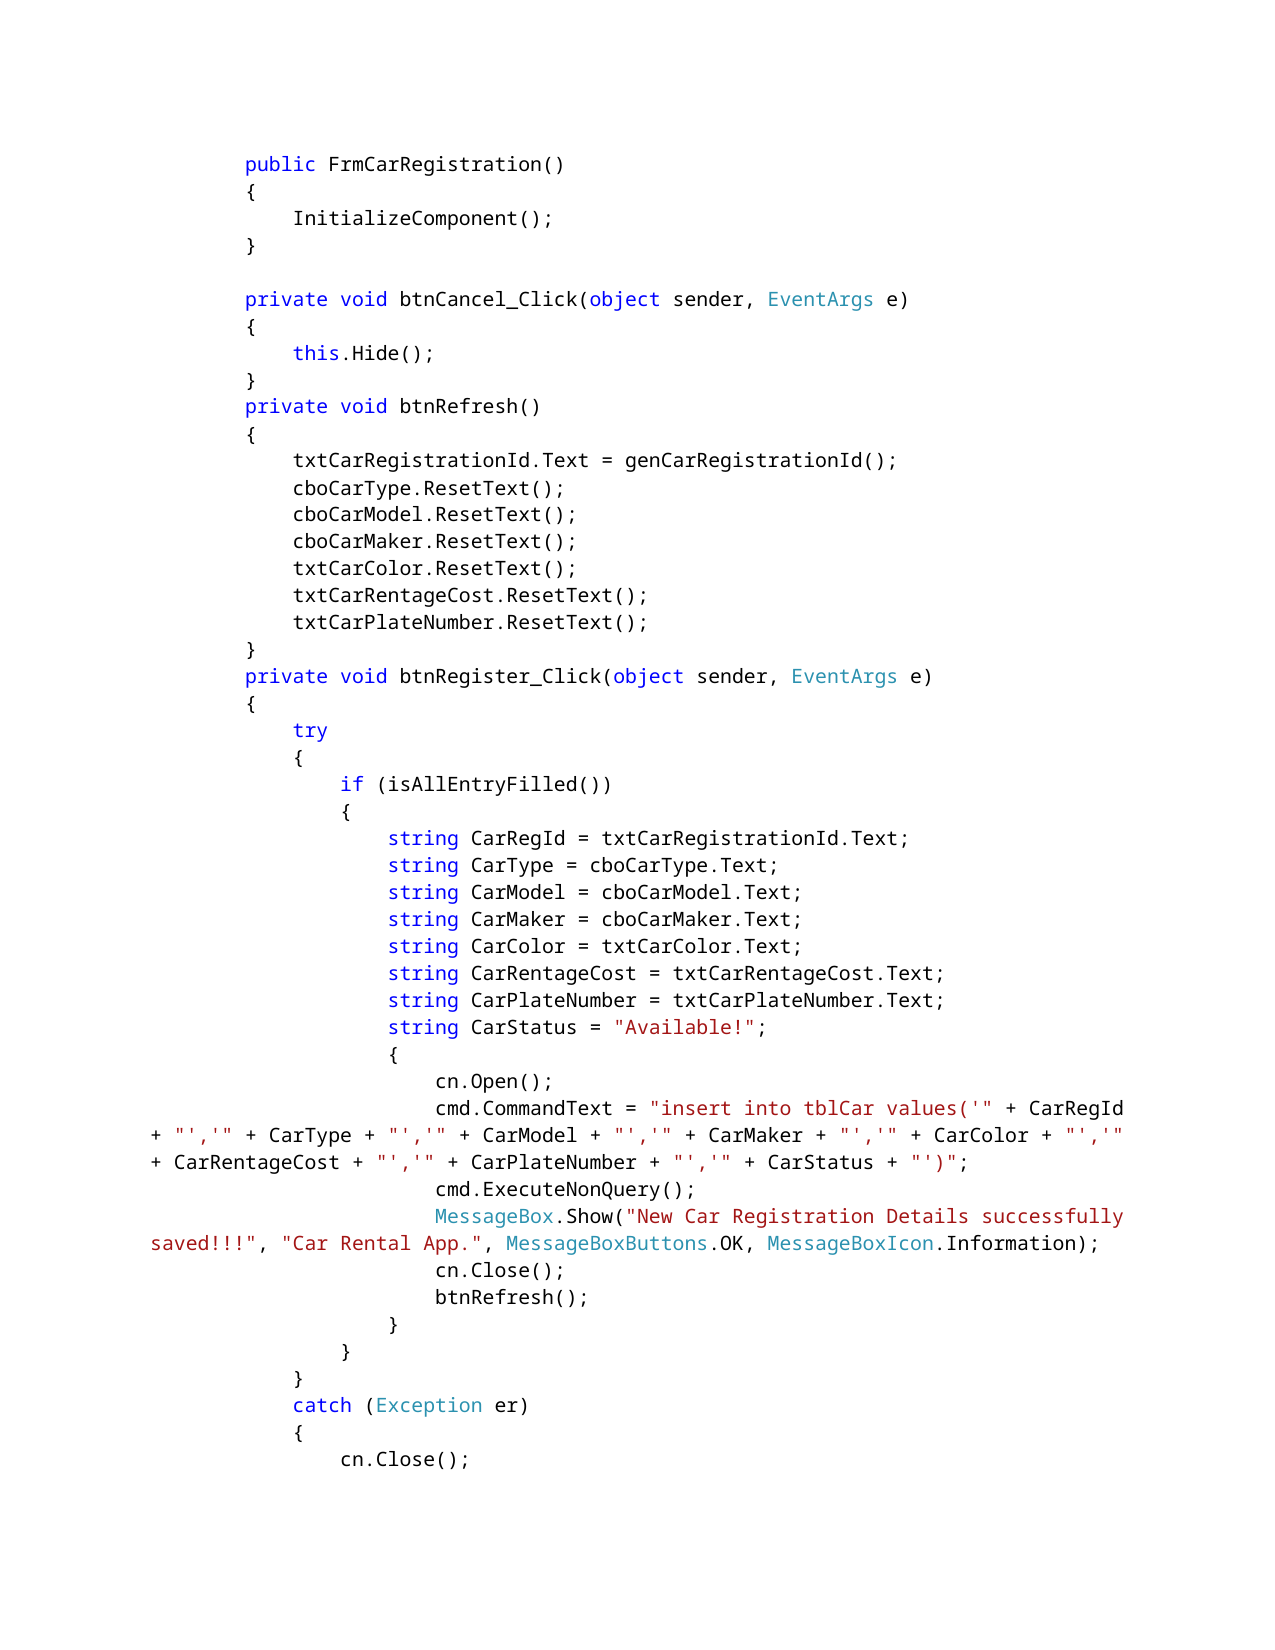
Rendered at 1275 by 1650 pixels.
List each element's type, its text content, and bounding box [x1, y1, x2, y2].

text } [150, 366, 1125, 393]
text cboCarModel.ResetText(); [150, 501, 1125, 528]
text } [150, 1337, 1125, 1364]
text txtCarPlateNumber.ResetText(); [150, 609, 1125, 636]
text try [150, 717, 1125, 743]
text cn.Open(); [150, 1067, 1125, 1094]
text } [150, 1310, 1125, 1337]
text private void btnRefresh() [150, 393, 1125, 420]
text string CarRegId = txtCarRegistrationId.Text; [150, 824, 1125, 851]
text btnRefresh(); [150, 1283, 1125, 1310]
text txtCarColor.ResetText(); [150, 555, 1125, 582]
text txtCarRegistrationId.Text = genCarRegistrationId(); [150, 447, 1125, 474]
text { [150, 312, 1125, 339]
text InitializeComponent(); [150, 204, 1125, 231]
text catch (Exception er) [150, 1391, 1125, 1418]
text string CarMaker = cboCarMaker.Text; [150, 905, 1125, 932]
text { [150, 1040, 1125, 1067]
text cmd.CommandText = "insert into tblCar values('" + CarRegId + "','" + CarType + "','" + CarModel + "','" + CarMaker + "','" + CarColor + "','" + CarRentageCost + "','" + CarPlateNumber + "','" + CarStatus + "')"; [150, 1094, 1125, 1175]
text private void btnRegister_Click(object sender, EventArgs e) [150, 663, 1125, 689]
text { [150, 1418, 1125, 1445]
text string CarColor = txtCarColor.Text; [150, 932, 1125, 959]
text } [150, 1364, 1125, 1391]
text string CarRentageCost = txtCarRentageCost.Text; [150, 959, 1125, 986]
text string CarPlateNumber = txtCarPlateNumber.Text; [150, 986, 1125, 1013]
text cboCarType.ResetText(); [150, 474, 1125, 501]
text { [150, 689, 1125, 717]
text } [150, 636, 1125, 663]
text { [150, 420, 1125, 447]
text string CarType = cboCarType.Text; [150, 851, 1125, 878]
text cn.Close(); [150, 1445, 1125, 1472]
text this.Hide(); [150, 339, 1125, 366]
text cn.Close(); [150, 1256, 1125, 1283]
text { [150, 797, 1125, 824]
text { [150, 743, 1125, 771]
text { [150, 177, 1125, 204]
text public FrmCarRegistration() [150, 150, 1125, 177]
text MessageBox.Show("New Car Registration Details successfully saved!!!", "Car Rental App.", MessageBoxButtons.OK, MessageBoxIcon.Information); [150, 1202, 1125, 1256]
text string CarModel = cboCarModel.Text; [150, 878, 1125, 905]
text private void btnCancel_Click(object sender, EventArgs e) [150, 285, 1125, 312]
text if (isAllEntryFilled()) [150, 771, 1125, 797]
text cboCarMaker.ResetText(); [150, 528, 1125, 555]
text txtCarRentageCost.ResetText(); [150, 582, 1125, 609]
text string CarStatus = "Available!"; [150, 1013, 1125, 1040]
text } [150, 231, 1125, 258]
text cmd.ExecuteNonQuery(); [150, 1175, 1125, 1202]
